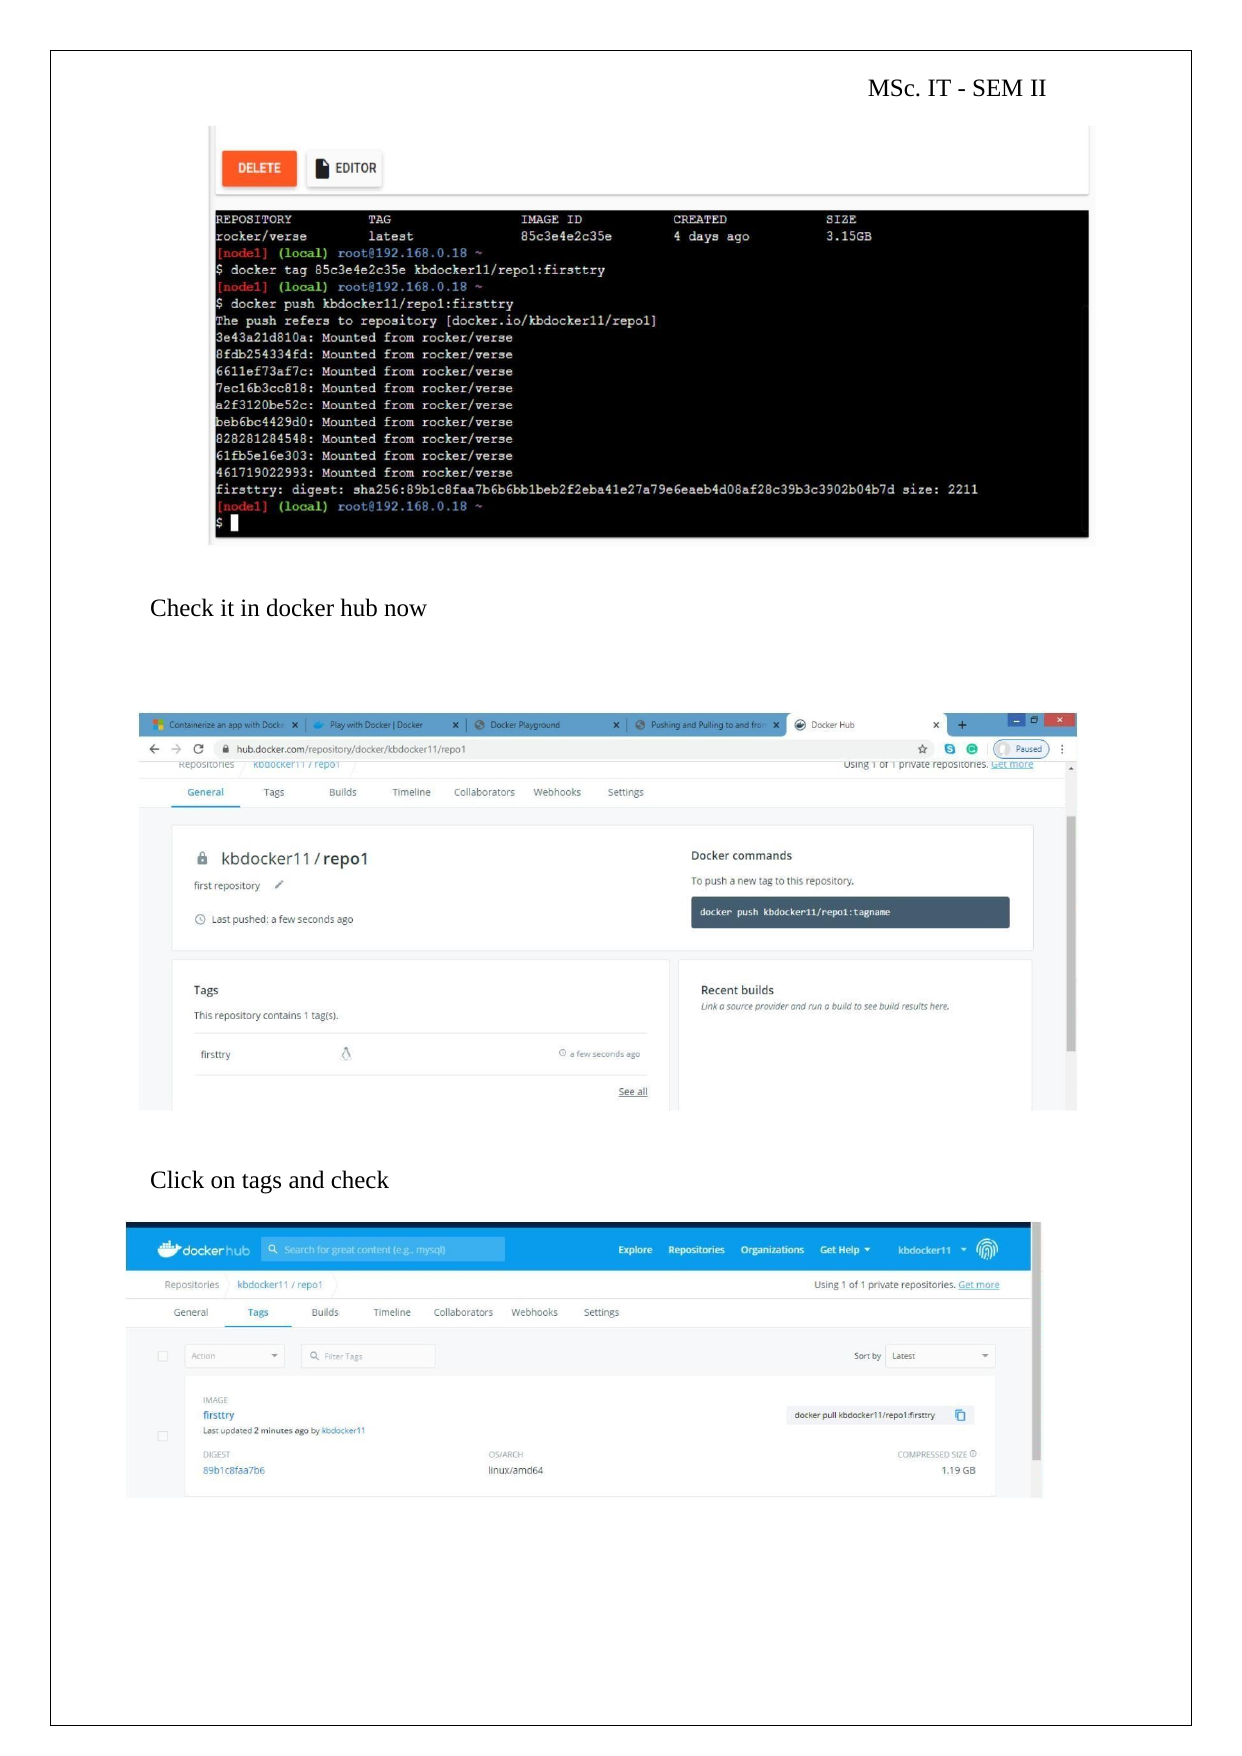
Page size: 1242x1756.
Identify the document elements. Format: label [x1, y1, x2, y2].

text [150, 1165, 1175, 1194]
picture [205, 125, 1097, 547]
picture [124, 1220, 1044, 1500]
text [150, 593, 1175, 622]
picture [137, 711, 1079, 1111]
